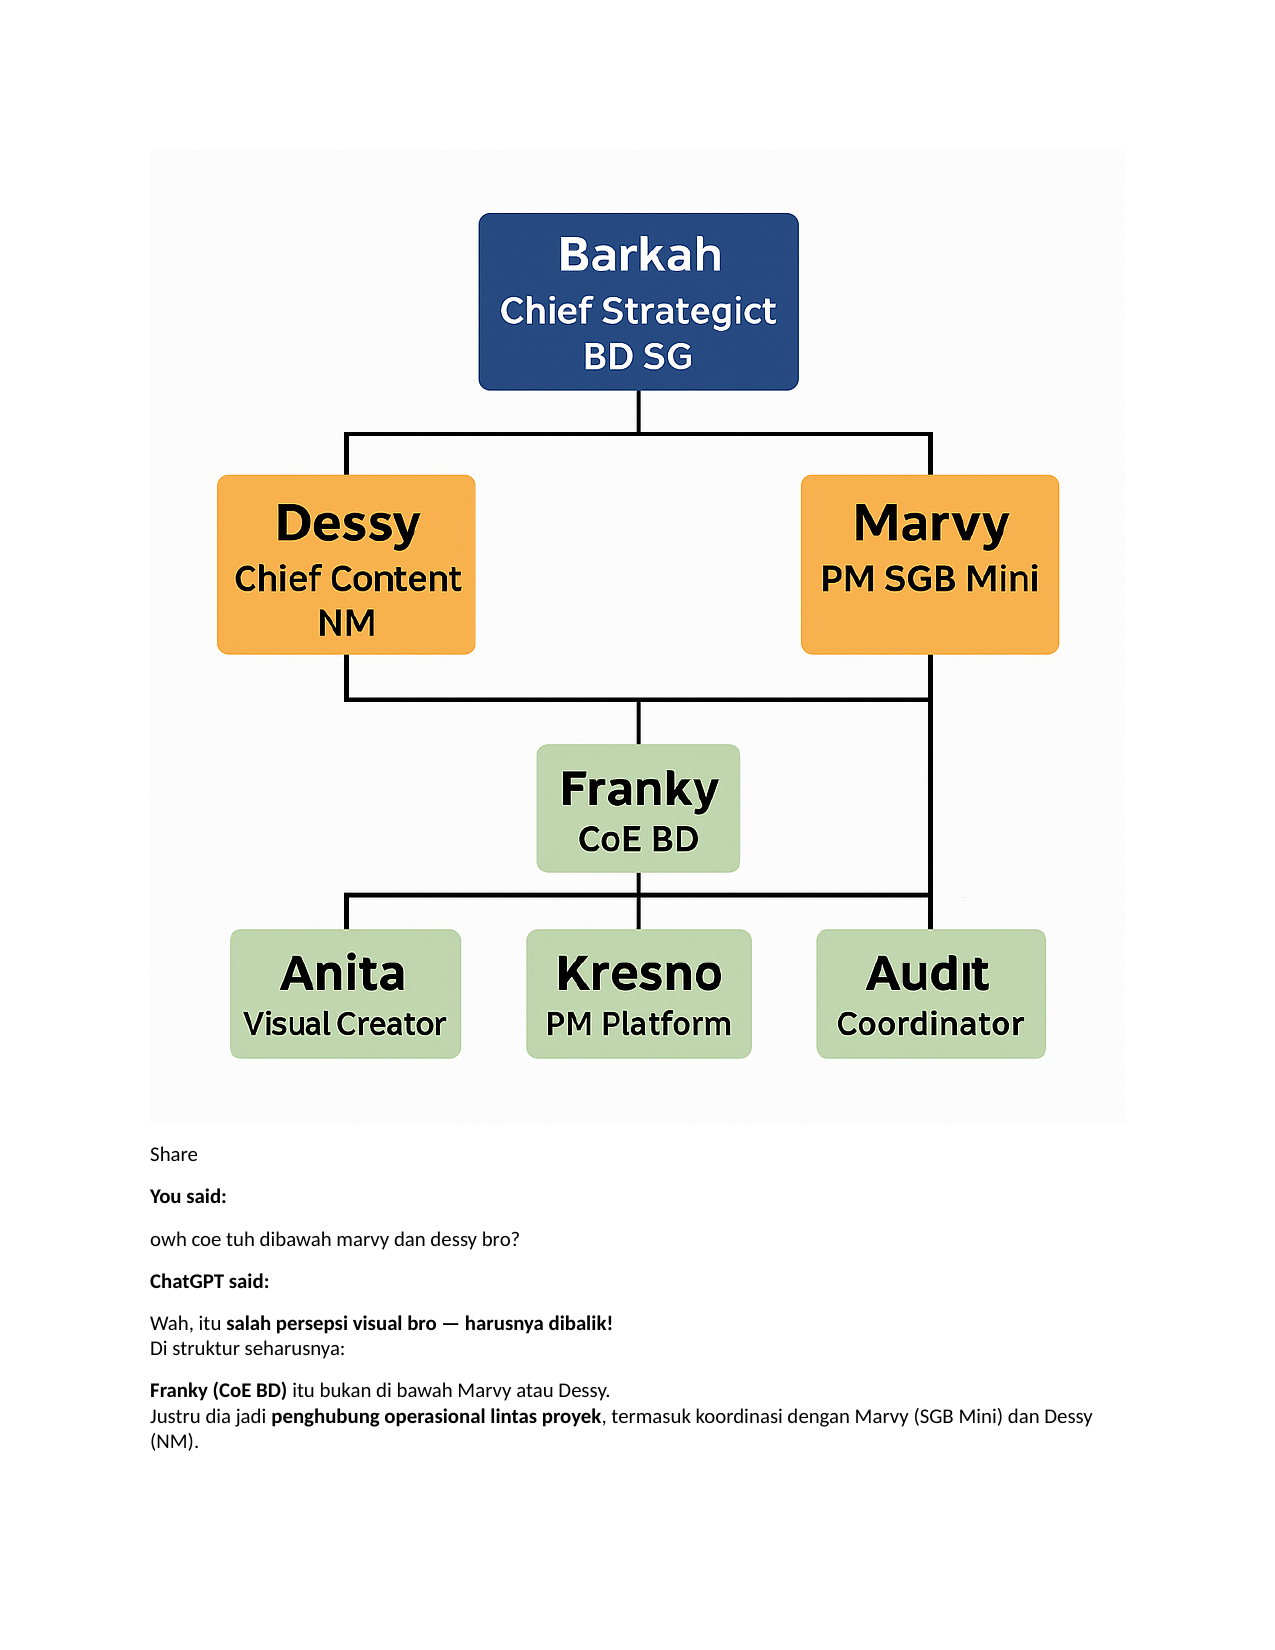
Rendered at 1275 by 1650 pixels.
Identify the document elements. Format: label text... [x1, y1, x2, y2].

text owh coe tuh dibawah marvy dan dessy bro? [150, 1226, 1125, 1251]
text Wah, itu salah persepsi visual bro — harusnya dibalik! Di struktur seharusnya: [150, 1310, 1125, 1361]
text ChatGPT said: [150, 1268, 1125, 1293]
text Franky (CoE BD) itu bukan di bawah Marvy atau Dessy. Justru dia jadi penghubung operasional lintas proyek, termasuk koordinasi dengan Marvy (SGB Mini) dan Dessy (NM). [150, 1377, 1125, 1454]
text Share [150, 1142, 1125, 1167]
text You said: [150, 1184, 1125, 1209]
picture [150, 150, 1125, 1125]
